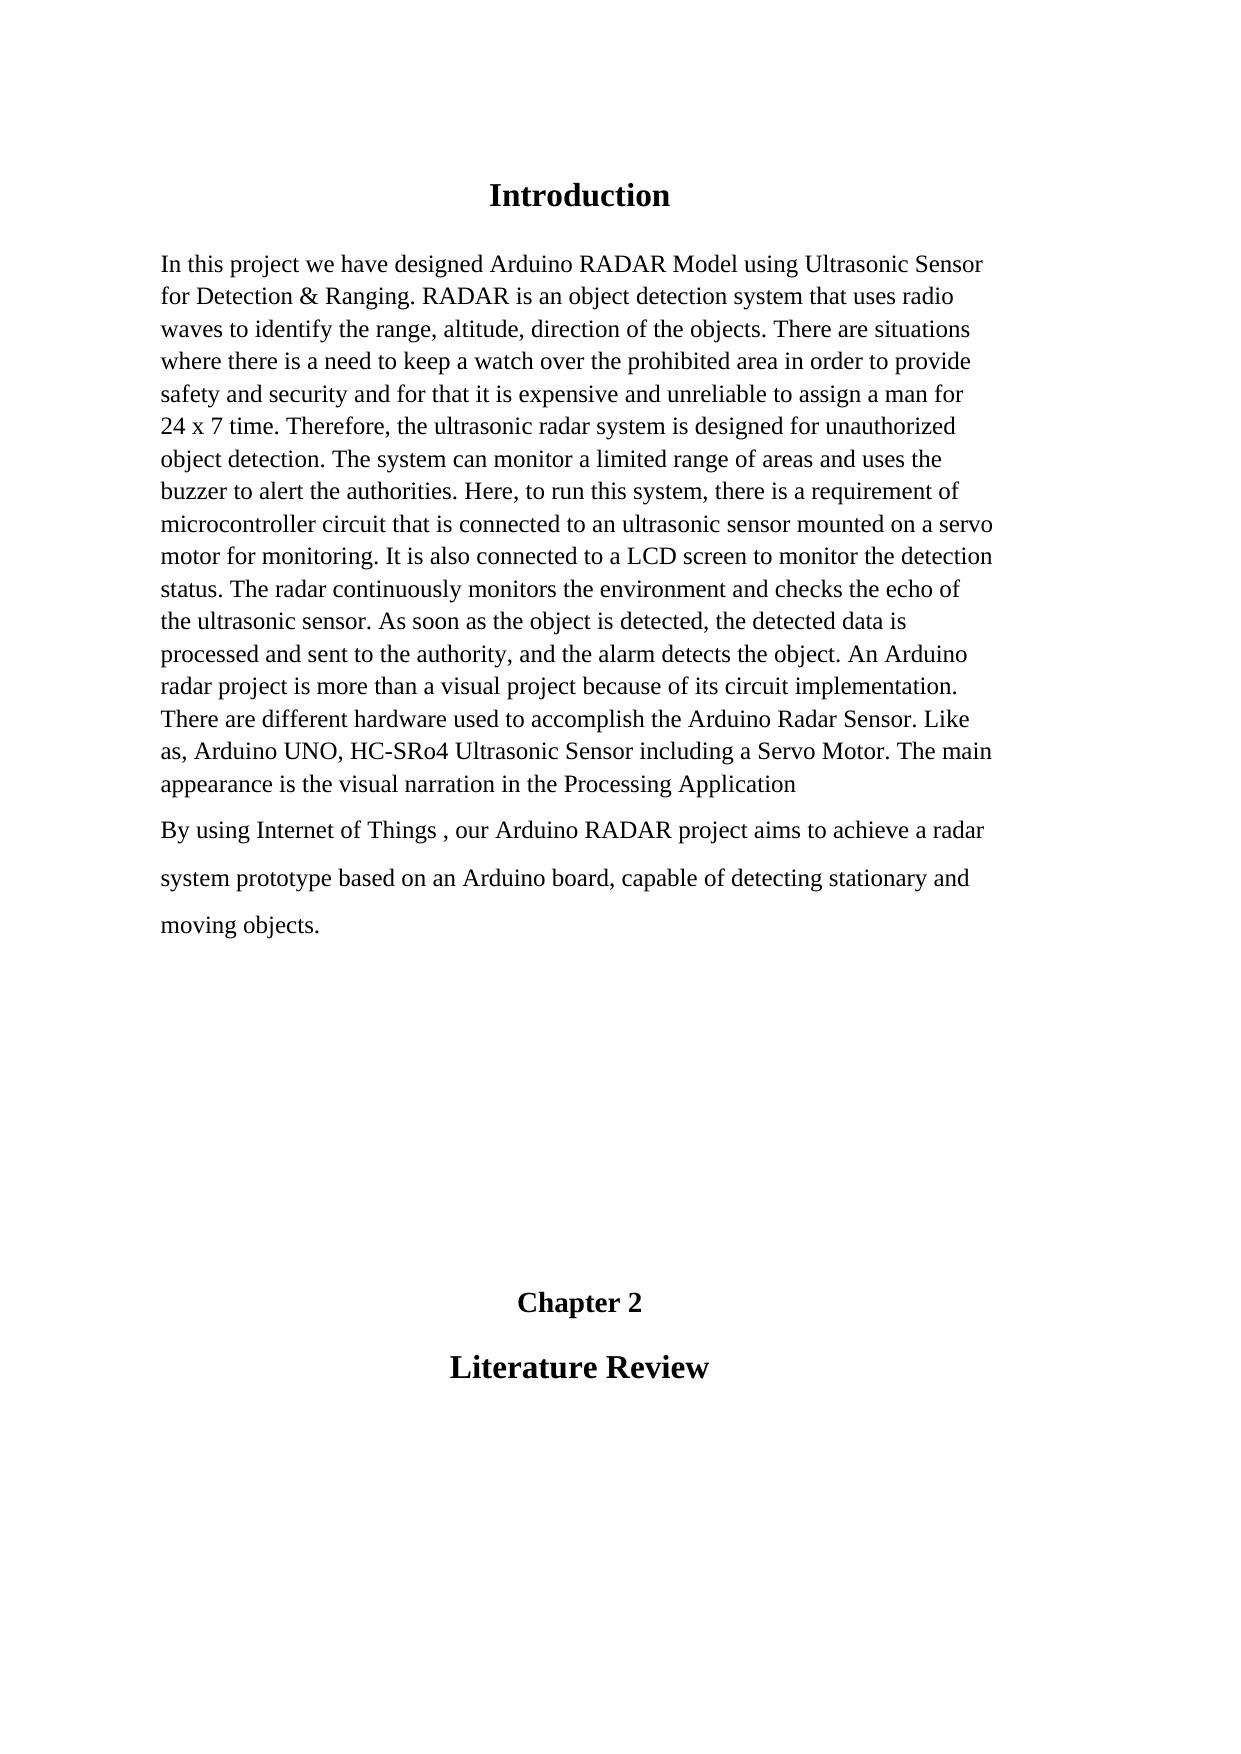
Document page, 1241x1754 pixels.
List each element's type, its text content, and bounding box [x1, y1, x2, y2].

text Chapter 2 [150, 1269, 1009, 1334]
text Literature Review [150, 1334, 1009, 1399]
text By using Internet of Things , our Arduino RADAR project aims to achieve a radar system prototype based on an Arduino board, capable of detecting stationary and moving objects. [160, 813, 994, 941]
text In this project we have designed Arduino RADAR Model using Ultrasonic Sensor for Detection & Ranging. RADAR is an object detection system that uses radio waves to identify the range, altitude, direction of the objects. There are situations where there is a need to keep a watch over the prohibited area in order to provide safety and security and for that it is expensive and unreliable to assign a man for 24 x 7 time. Therefore, the ultrasonic radar system is designed for unauthorized object detection. The system can monitor a limited range of areas and uses the buzzer to alert the authorities. Here, to run this system, there is a requirement of microcontroller circuit that is connected to an ultrasonic sensor mounted on a servo motor for monitoring. It is also connected to a LCD screen to monitor the detection status. The radar continuously monitors the environment and checks the echo of the ultrasonic sensor. As soon as the object is detected, the detected data is processed and sent to the authority, and the alarm detects the object. An Arduino radar project is more than a visual project because of its circuit implementation. There are different hardware used to accomplish the Arduino Radar Sensor. Like as, Arduino UNO, HC-SRo4 Ultrasonic Sensor including a Servo Motor. The main appearance is the visual narration in the Processing Application [160, 247, 995, 799]
text Introduction [150, 162, 1009, 227]
